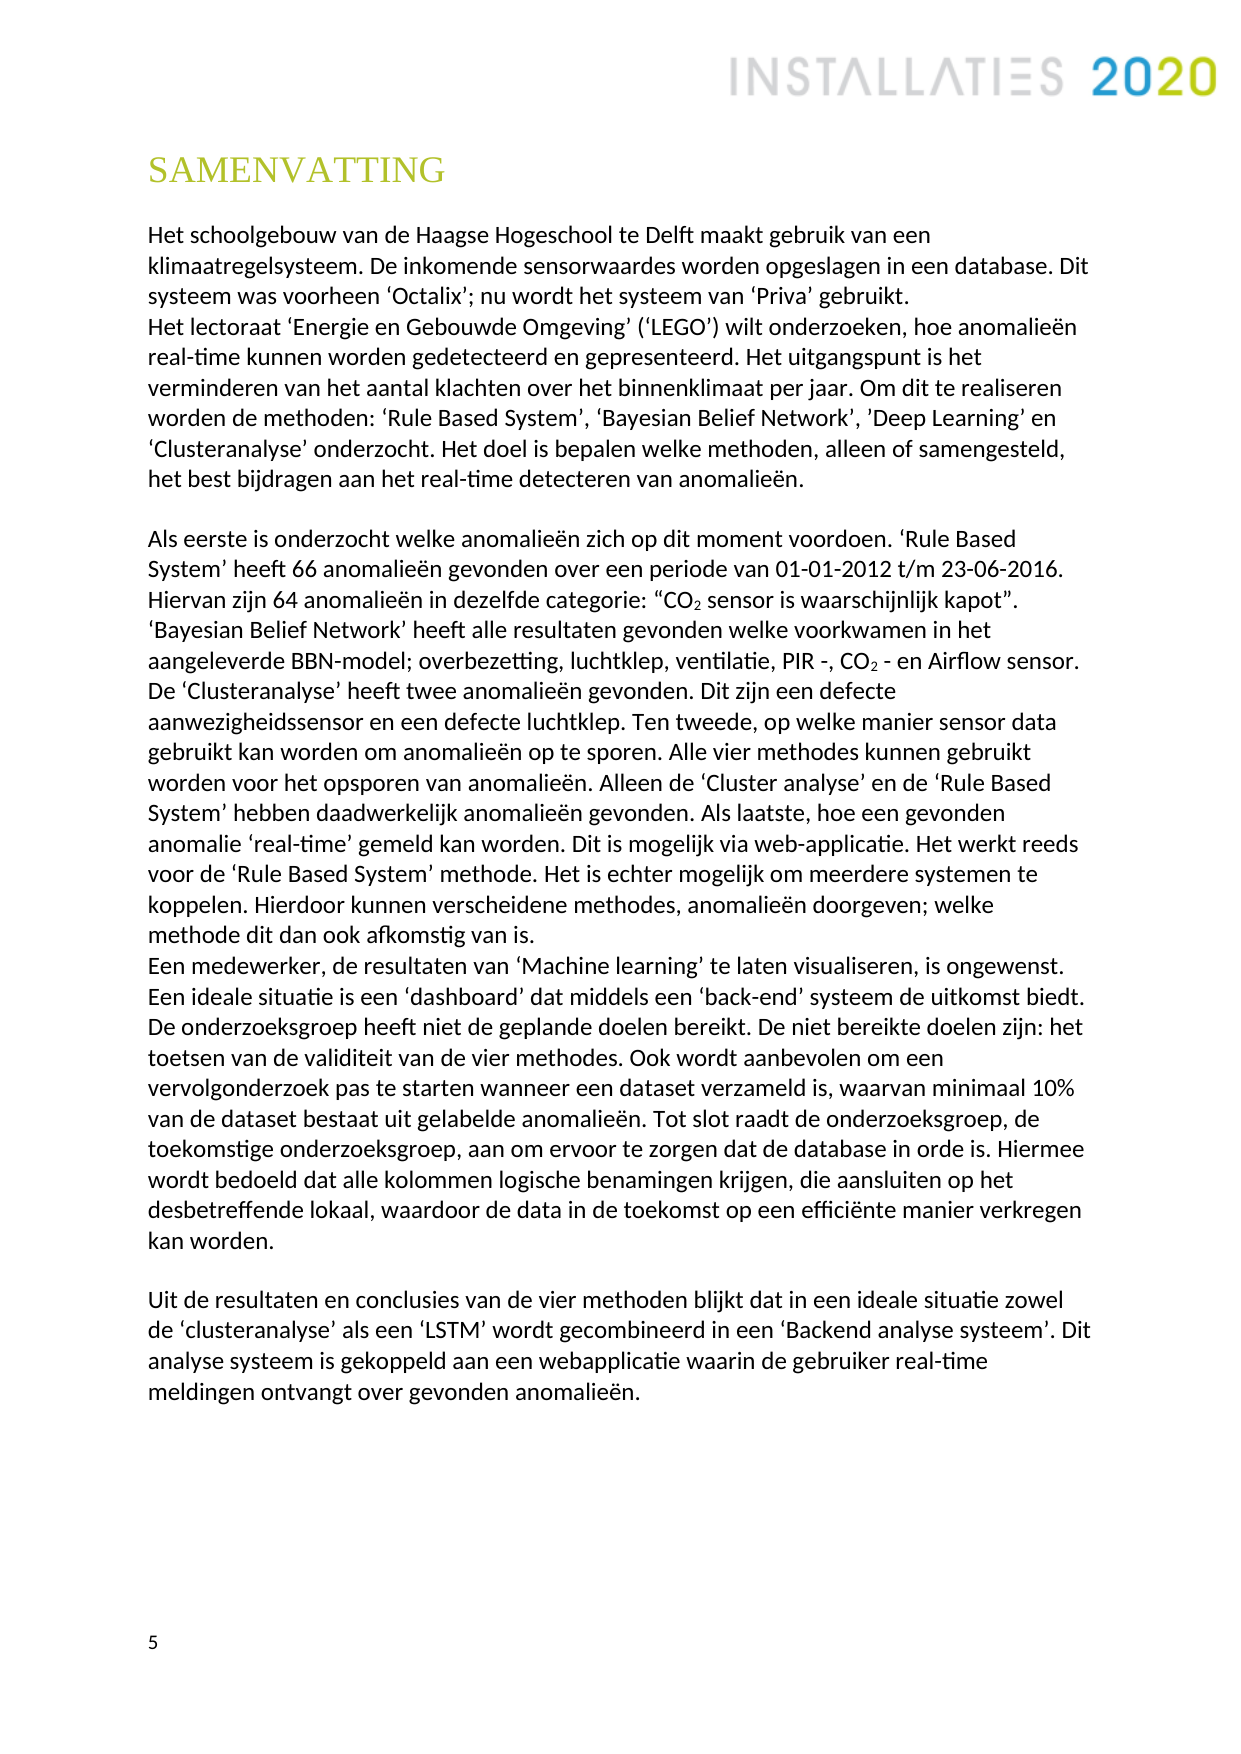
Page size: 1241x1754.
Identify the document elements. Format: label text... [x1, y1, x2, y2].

text Het lectoraat ‘Energie en Gebouwde Omgeving’ (‘LEGO’) wilt onderzoeken, hoe anomalieën real-time kunnen worden gedetecteerd en gepresenteerd. Het uitgangspunt is het verminderen van het aantal klachten over het binnenklimaat per jaar. Om dit te realiseren worden de methoden: ‘Rule Based System’, ‘Bayesian Belief Network’, ’Deep Learning’ en ‘Clusteranalyse’ onderzocht. Het doel is bepalen welke methoden, alleen of samengesteld, het best bijdragen aan het real-time detecteren van anomalieën. [148, 311, 1093, 494]
text Een medewerker, de resultaten van ‘Machine learning’ te laten visualiseren, is ongewenst. Een ideale situatie is een ‘dashboard’ dat middels een ‘back-end’ systeem de uitkomst biedt. De onderzoeksgroep heeft niet de geplande doelen bereikt. De niet bereikte doelen zijn: het toetsen van de validiteit van de vier methodes. Ook wordt aanbevolen om een vervolgonderzoek pas te starten wanneer een dataset verzameld is, waarvan minimaal 10% van de dataset bestaat uit gelabelde anomalieën. Tot slot raadt de onderzoeksgroep, de toekomstige onderzoeksgroep, aan om ervoor te zorgen dat de database in orde is. Hiermee wordt bedoeld dat alle kolommen logische benamingen krijgen, die aansluiten op het desbetreffende lokaal, waardoor de data in de toekomst op een efficiënte manier verkregen kan worden. [148, 950, 1093, 1255]
text SAMENVATTING [148, 148, 1093, 191]
text Als eerste is onderzocht welke anomalieën zich op dit moment voordoen. ‘Rule Based System’ heeft 66 anomalieën gevonden over een periode van 01-01-2012 t/m 23-06-2016. Hiervan zijn 64 anomalieën in dezelfde categorie: “CO2 sensor is waarschijnlijk kapot”. ‘Bayesian Belief Network’ heeft alle resultaten gevonden welke voorkwamen in het aangeleverde BBN-model; overbezetting, luchtklep, ventilatie, PIR -, CO2 - en Airflow sensor. De ‘Clusteranalyse’ heeft twee anomalieën gevonden. Dit zijn een defecte aanwezigheidssensor en een defecte luchtklep. Ten tweede, op welke manier sensor data gebruikt kan worden om anomalieën op te sporen. Alle vier methodes kunnen gebruikt worden voor het opsporen van anomalieën. Alleen de ‘Cluster analyse’ en de ‘Rule Based System’ hebben daadwerkelijk anomalieën gevonden. Als laatste, hoe een gevonden anomalie ‘real-time’ gemeld kan worden. Dit is mogelijk via web-applicatie. Het werkt reeds voor de ‘Rule Based System’ methode. Het is echter mogelijk om meerdere systemen te koppelen. Hierdoor kunnen verscheidene methodes, anomalieën doorgeven; welke methode dit dan ook afkomstig van is. [148, 523, 1093, 950]
text Uit de resultaten en conclusies van de vier methoden blijkt dat in een ideale situatie zowel de ‘clusteranalyse’ als een ‘LSTM’ wordt gecombineerd in een ‘Backend analyse systeem’. Dit analyse systeem is gekoppeld aan een webapplicatie waarin de gebruiker real-time meldingen ontvangt over gevonden anomalieën. [148, 1284, 1093, 1406]
picture [728, 54, 1220, 97]
text Het schoolgebouw van de Haagse Hogeschool te Delft maakt gebruik van een klimaatregelsysteem. De inkomende sensorwaardes worden opgeslagen in een database. Dit systeem was voorheen ‘Octalix’; nu wordt het systeem van ‘Priva’ gebruikt. [148, 219, 1093, 311]
